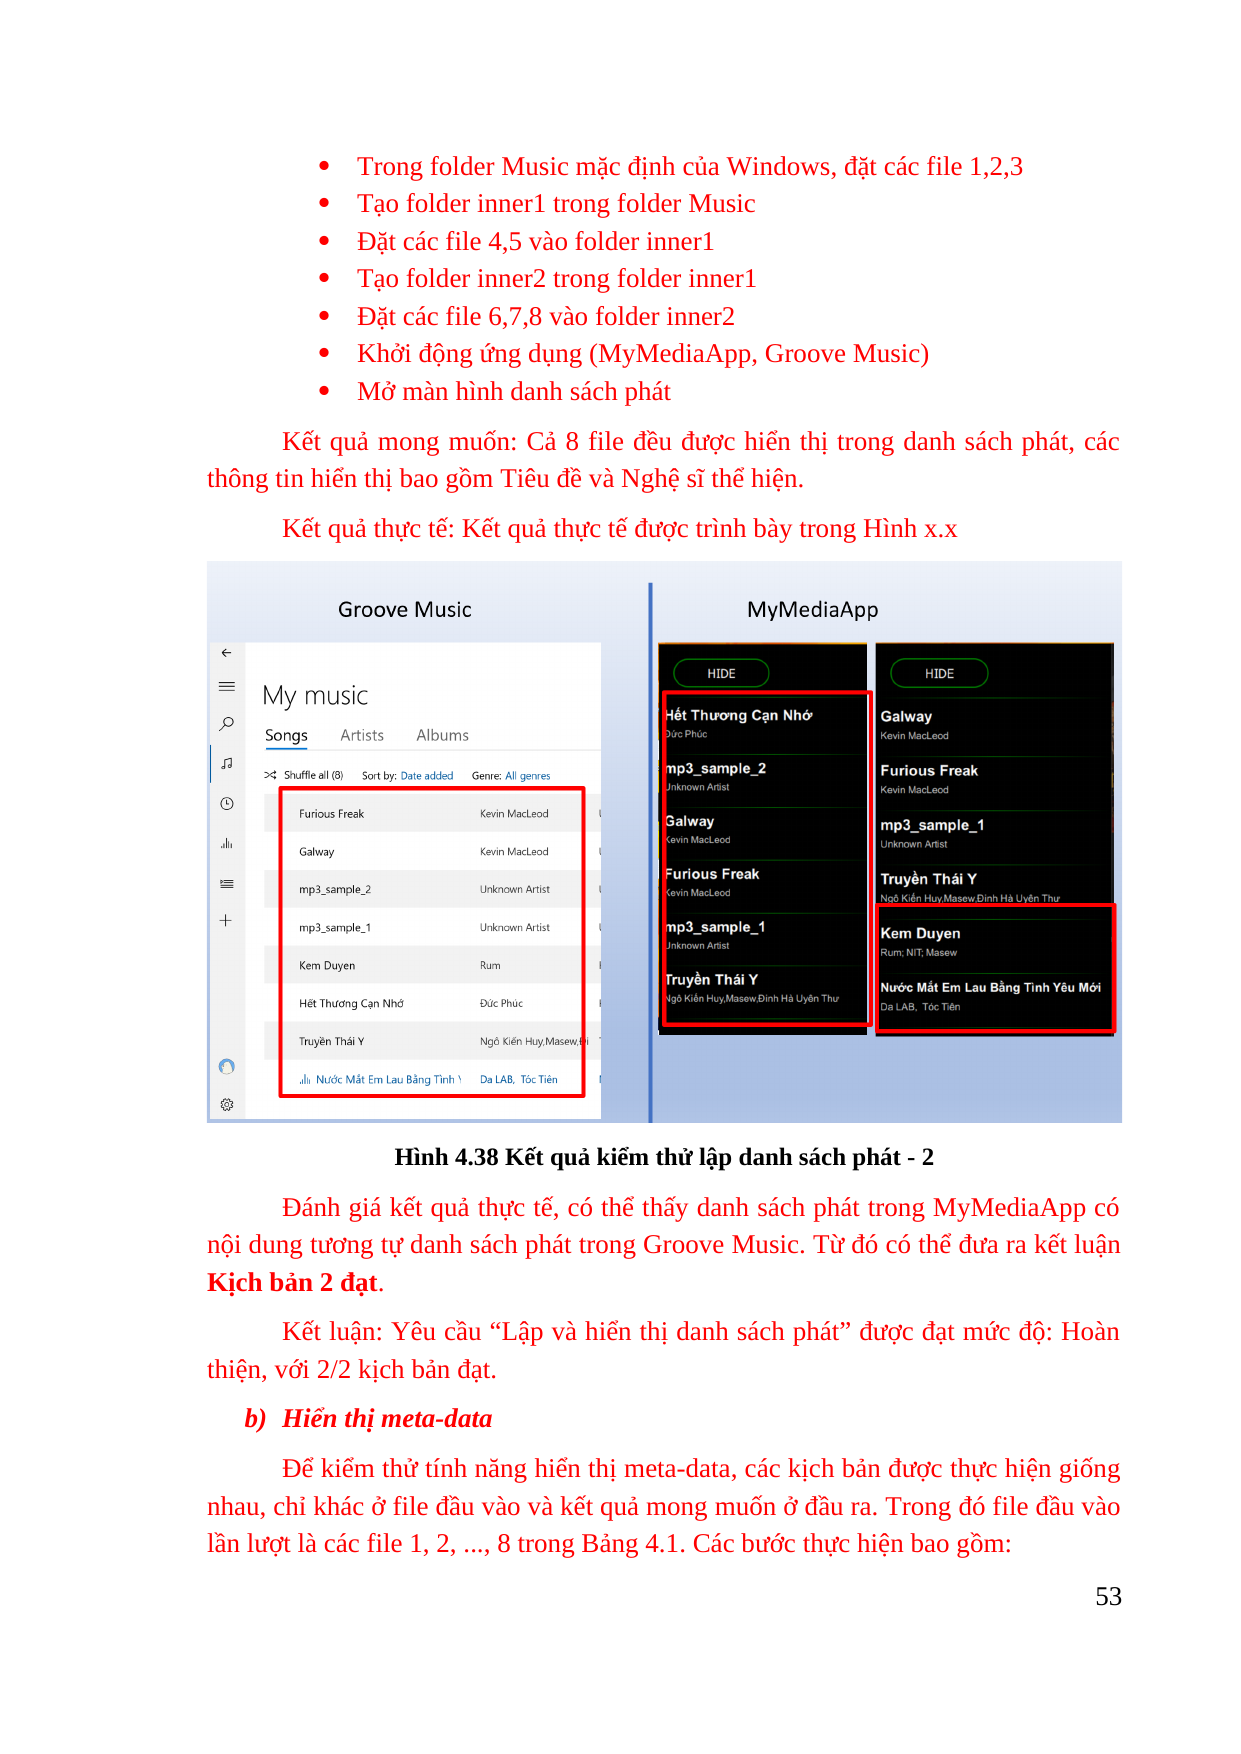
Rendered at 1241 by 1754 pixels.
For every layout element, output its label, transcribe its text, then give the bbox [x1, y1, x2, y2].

list Hiển thị meta-data [244, 1403, 1122, 1434]
text Kết quả thực tế: Kết quả thực tế được trình bày trong Hình x.x [282, 512, 1122, 543]
text Đánh giá kết quả thực tế, có thể thấy danh sách phát trong MyMediaApp có nội dung tương tự danh sách phát trong Groove Music. Từ đó có thể đưa ra kết luận Kịch bản 2 đạt. [207, 1191, 1122, 1297]
list Đặt các file 4,5 vào folder inner1 [319, 225, 1122, 256]
list Đặt các file 6,7,8 vào folder inner2 [319, 300, 1122, 331]
text Để kiểm thử tính năng hiển thị meta-data, các kịch bản được thực hiện giống nhau, chỉ khác ở file đầu vào và kết quả mong muốn ở đầu ra. Trong đó file đầu vào lần lượt là các file 1, 2, ..., 8 trong Bảng 4.1. Các bước thực hiện bao gồm: [207, 1452, 1122, 1558]
list Mở màn hình danh sách phát [319, 375, 1122, 406]
list Khởi động ứng dụng (MyMediaApp, Groove Music) [319, 337, 1122, 369]
text Kết quả mong muốn: Cả 8 file đều được hiển thị trong danh sách phát, các thông tin hiển thị bao gồm Tiêu đề và Nghệ sĩ thể hiện. [207, 425, 1122, 493]
picture [206, 561, 1123, 1123]
list Tạo folder inner1 trong folder Music [319, 187, 1122, 219]
text Kết luận: Yêu cầu “Lập và hiển thị danh sách phát” được đạt mức độ: Hoàn thiện, với 2/2 kịch bản đạt. [207, 1316, 1122, 1384]
list Tạo folder inner2 trong folder inner1 [319, 262, 1122, 294]
list Trong folder Music mặc định của Windows, đặt các file 1,2,3 [319, 150, 1122, 181]
